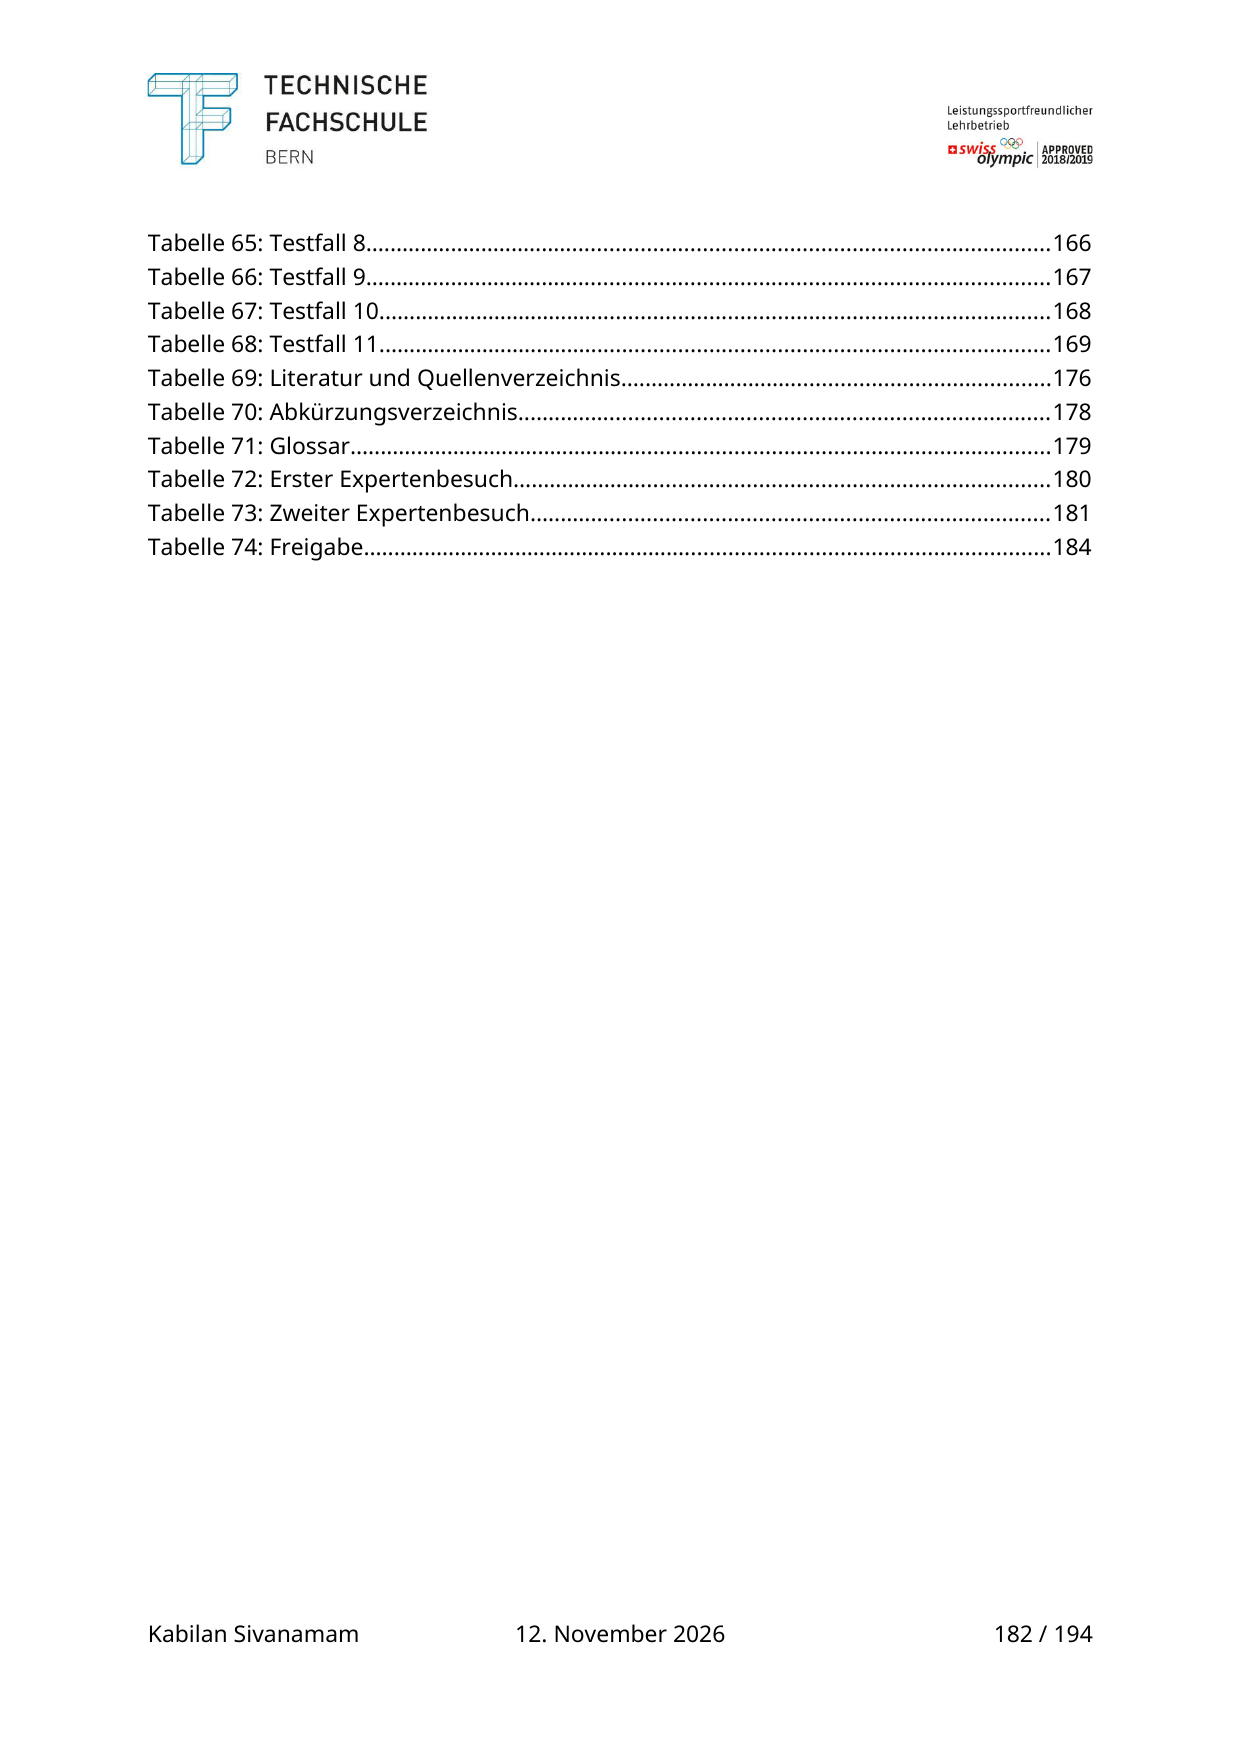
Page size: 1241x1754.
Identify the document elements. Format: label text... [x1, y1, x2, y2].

text Tabelle 66: Testfall 9 167 [148, 261, 1093, 292]
text Tabelle 65: Testfall 8 166 [148, 227, 1093, 258]
text Tabelle 72: Erster Expertenbesuch 180 [148, 463, 1093, 494]
picture [147, 73, 1093, 196]
text Tabelle 73: Zweiter Expertenbesuch 181 [148, 497, 1093, 528]
text Tabelle 71: Glossar 179 [148, 429, 1093, 461]
text Tabelle 74: Freigabe 184 [148, 531, 1093, 562]
text Tabelle 70: Abkürzungsverzeichnis 178 [148, 396, 1093, 427]
text Tabelle 68: Testfall 11 169 [148, 328, 1093, 359]
text Tabelle 67: Testfall 10 168 [148, 294, 1093, 326]
text Tabelle 69: Literatur und Quellenverzeichnis 176 [148, 362, 1093, 393]
